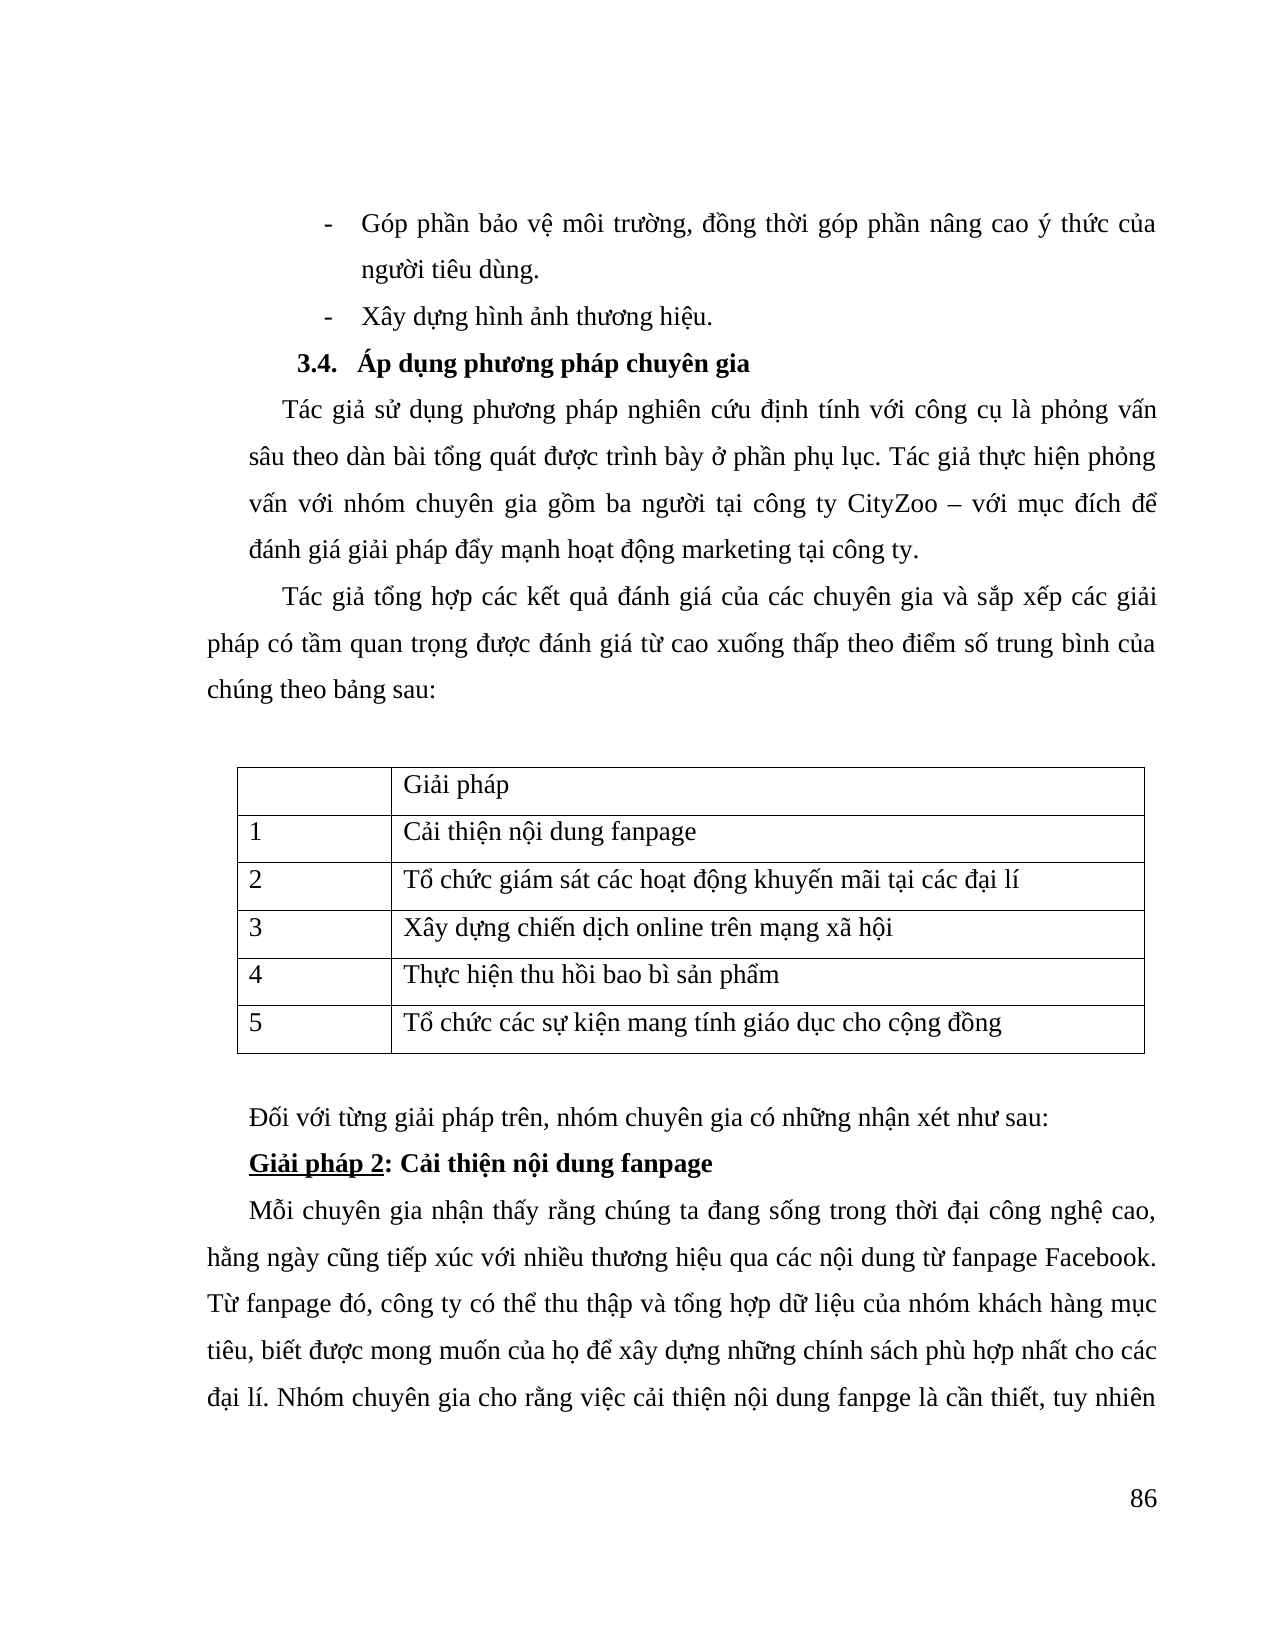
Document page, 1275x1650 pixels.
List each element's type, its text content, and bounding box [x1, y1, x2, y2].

table_cell Thực hiện thu hồi bao bì sản phẩm [392, 959, 1144, 1005]
table_header [238, 768, 391, 814]
text Tác giả tổng hợp các kết quả đánh giá của các chuyên gia và sắp xếp các giải pháp có tầm quan trọng được đánh giá từ cao xuống thấp theo điểm số trung bình của chúng theo bảng sau: [207, 580, 1157, 704]
table_header Giải pháp [392, 768, 1144, 814]
list Góp phần bảo vệ môi trường, đồng thời góp phần nâng cao ý thức của người tiêu dùng. [323, 207, 1157, 284]
table_cell 1 [238, 816, 391, 862]
text Giải pháp 2: Cải thiện nội dung fanpage [207, 1147, 1157, 1178]
list Đối với từng giải pháp trên, nhóm chuyên gia có những nhận xét như sau: [248, 1101, 1157, 1132]
table_cell Tổ chức giám sát các hoạt động khuyến mãi tại các đại lí [392, 863, 1144, 910]
table_cell Xây dựng chiến dịch online trên mạng xã hội [392, 911, 1144, 958]
table_cell 2 [238, 863, 391, 910]
list Xây dựng hình ảnh thương hiệu. [323, 300, 1157, 331]
table_cell 5 [238, 1006, 391, 1053]
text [207, 1194, 1157, 1412]
table_cell Cải thiện nội dung fanpage [392, 816, 1144, 862]
list Tác giả sử dụng phương pháp nghiên cứu định tính với công cụ là phỏng vấn sâu theo dàn bài tổng quát được trình bày ở phần phụ lục. Tác giả thực hiện phỏng vấn với nhóm chuyên gia gồm ba người tại công ty CityZoo – với mục đích để đánh giá giải pháp đẩy mạnh hoạt động marketing tại công ty. [248, 393, 1157, 564]
table_cell 4 [238, 959, 391, 1005]
table_cell Tổ chức các sự kiện mang tính giáo dục cho cộng đồng [392, 1006, 1144, 1053]
subtitle Áp dụng phương pháp chuyên gia [267, 347, 1157, 378]
table_cell 3 [238, 911, 391, 958]
